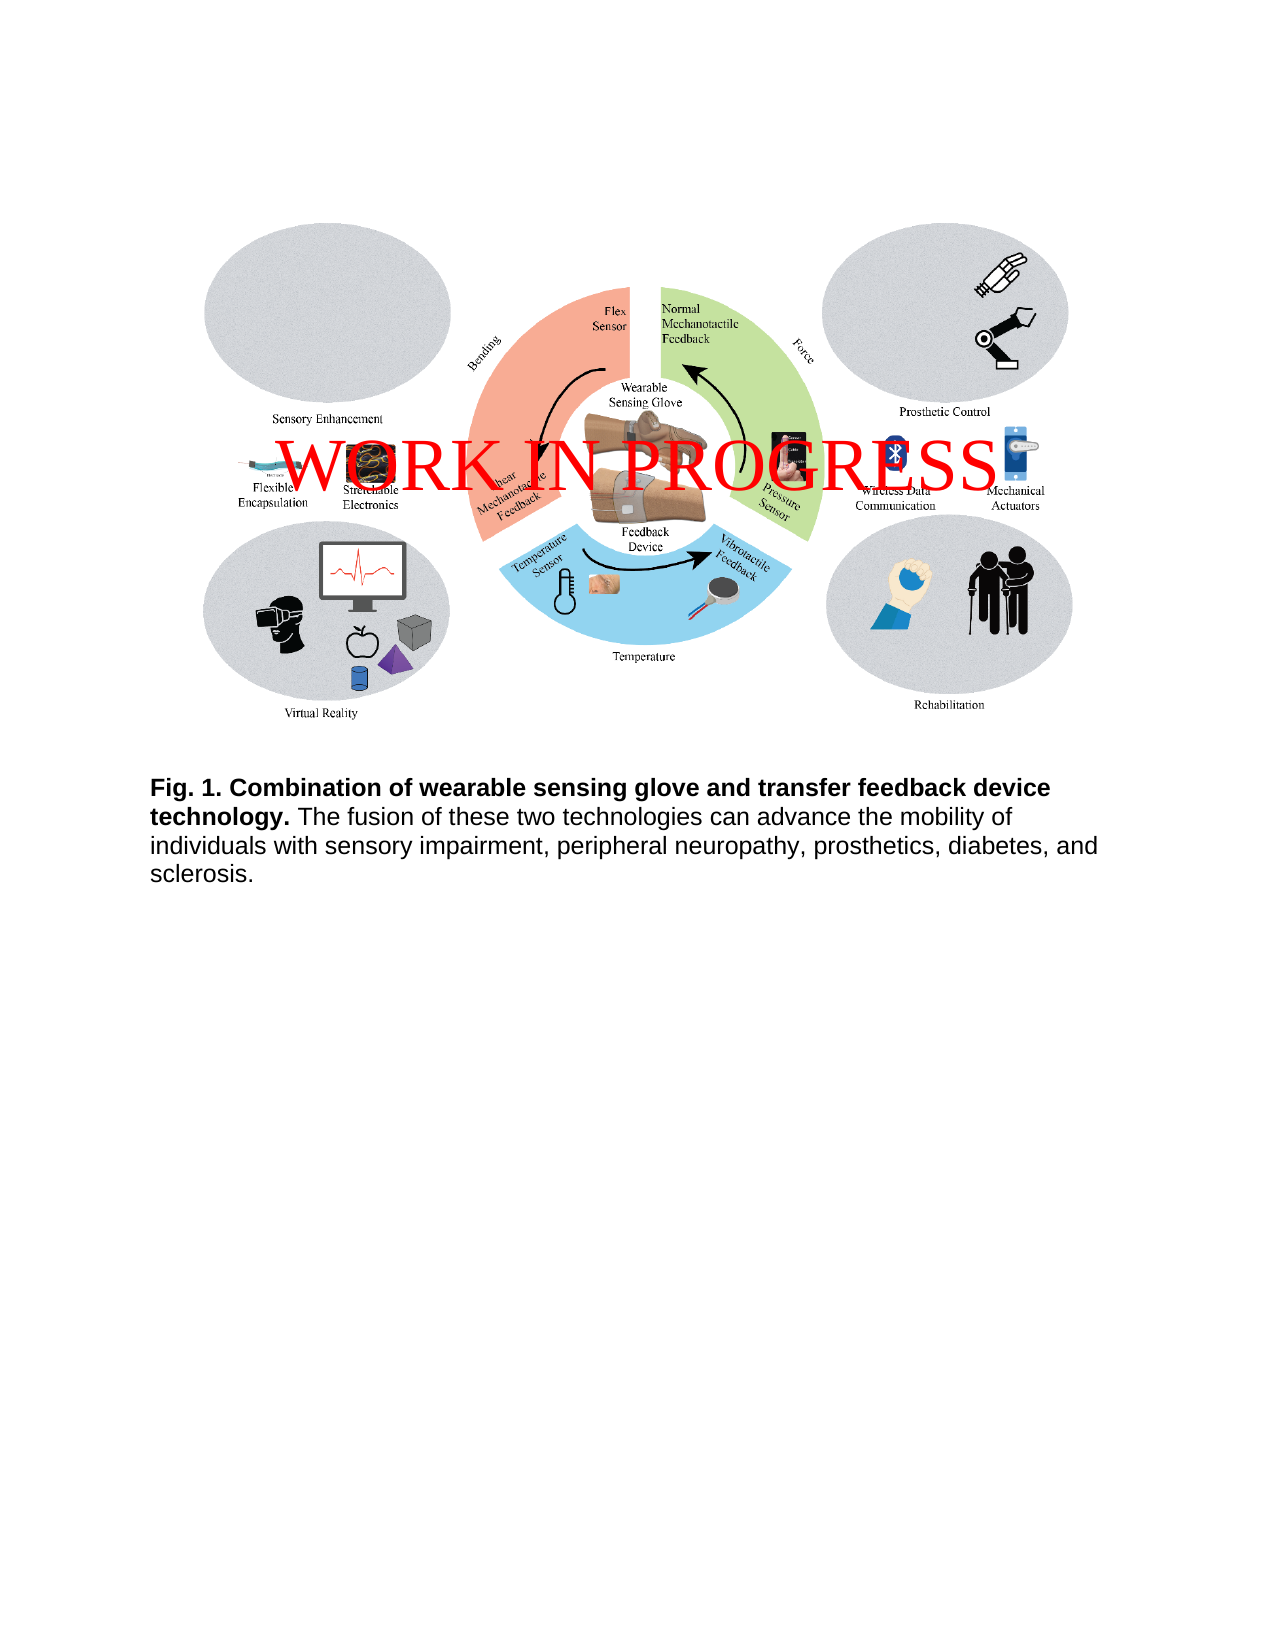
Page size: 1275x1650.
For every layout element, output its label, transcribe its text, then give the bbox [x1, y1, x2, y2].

picture [158, 178, 1117, 745]
text Fig. 1. Combination of wearable sensing glove and transfer feedback device technology. The fusion of these two technologies can advance the mobility of individuals with sensory impairment, peripheral neuropathy, prosthetics, diabetes, and sclerosis. [150, 773, 1125, 888]
